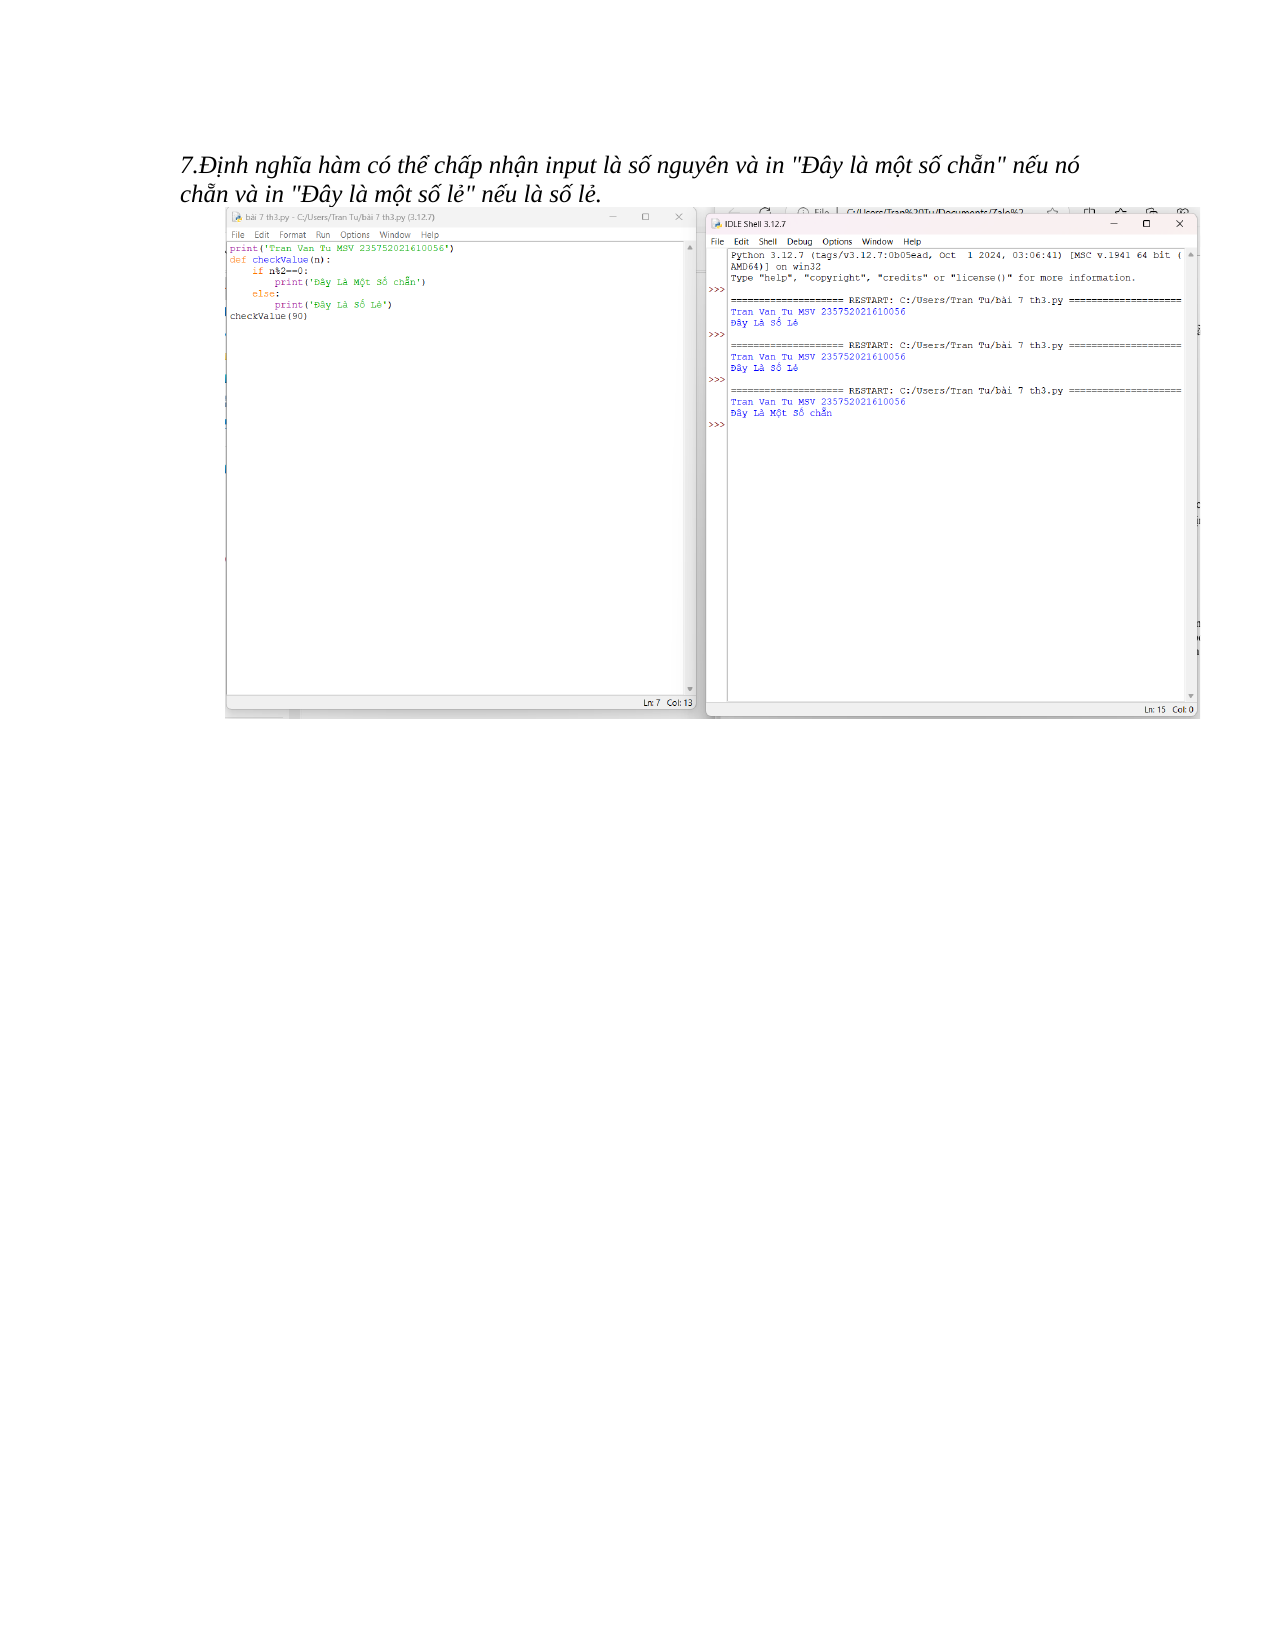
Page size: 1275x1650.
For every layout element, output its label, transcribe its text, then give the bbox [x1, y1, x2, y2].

subtitle 7.Định nghĩa hàm có thể chấp nhận input là số nguyên và in "Đây là một số chẵn" nếu nó chẵn và in "Đây là một số lẻ" nếu là số lẻ. [180, 150, 1125, 207]
picture [225, 207, 1200, 719]
